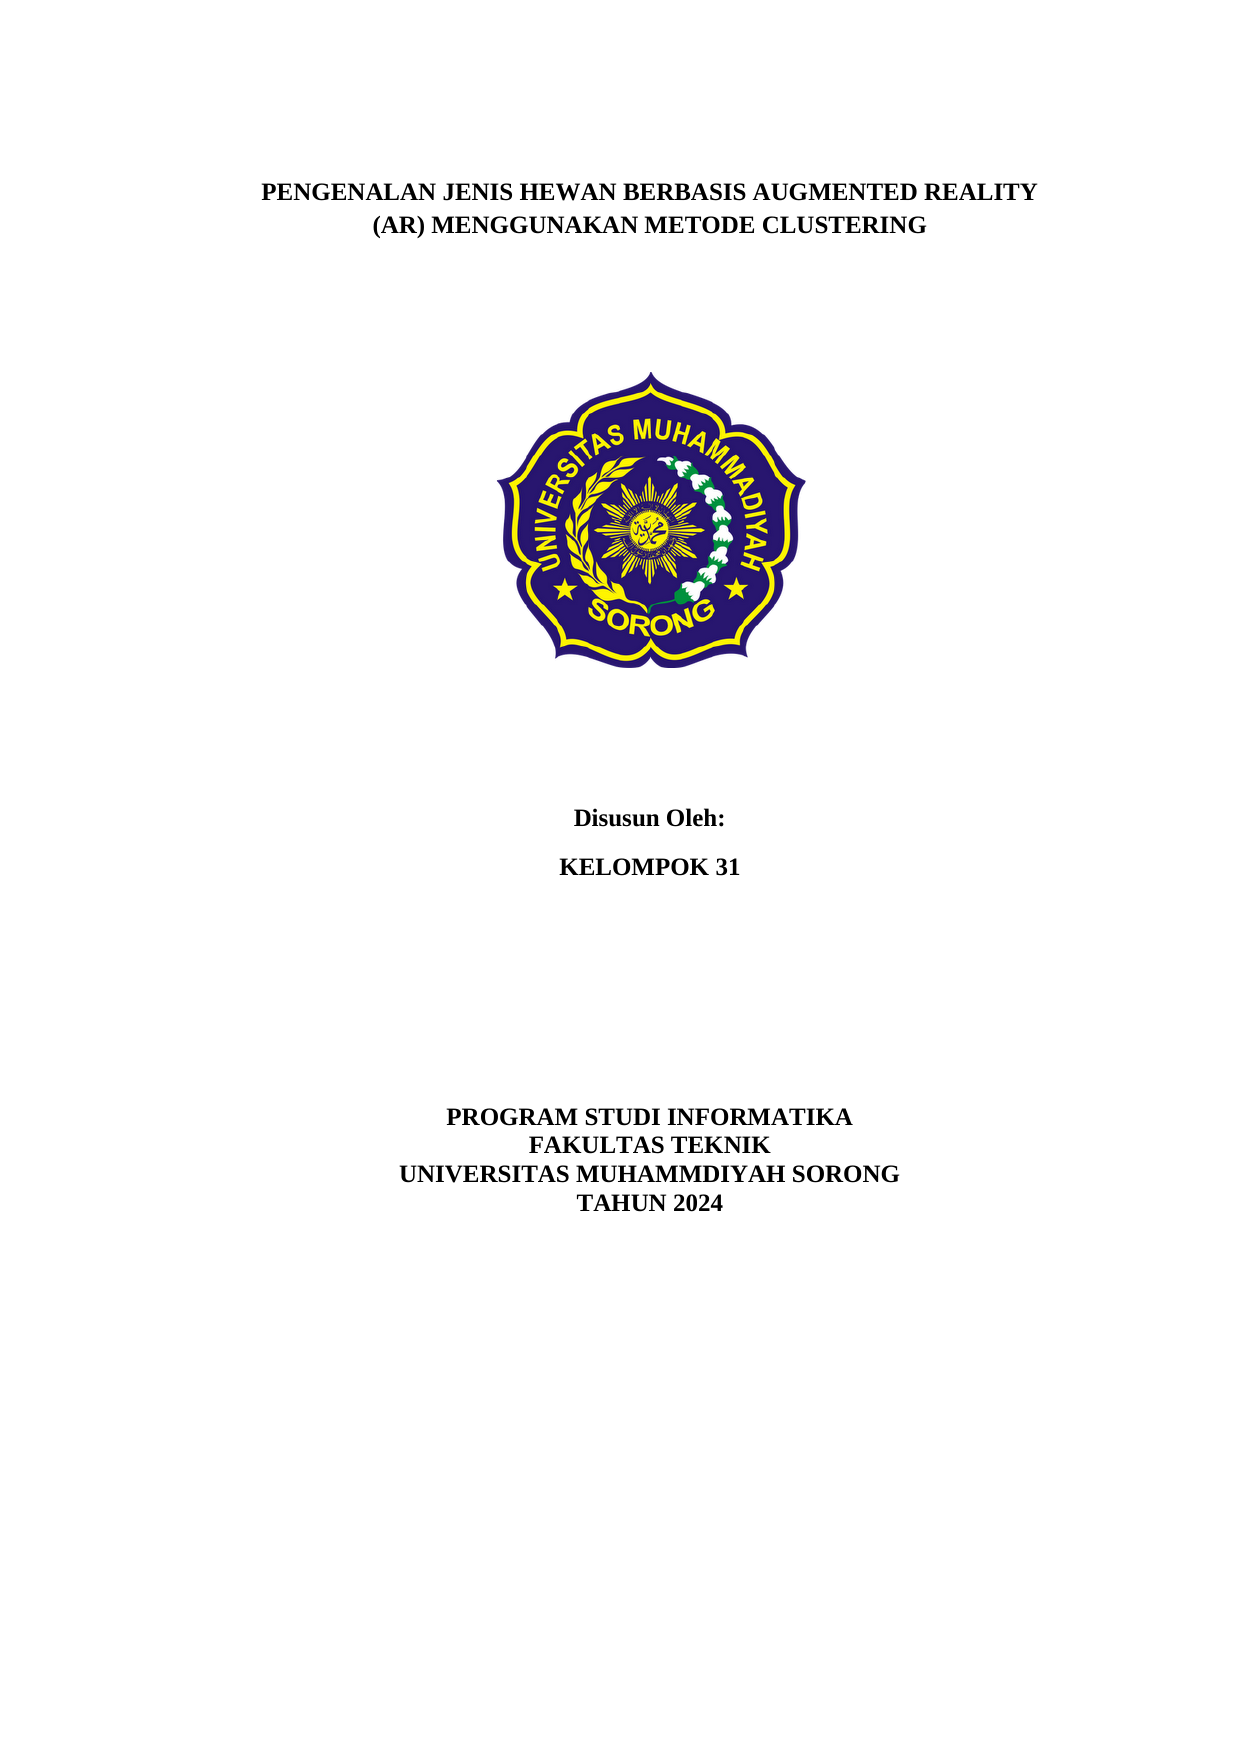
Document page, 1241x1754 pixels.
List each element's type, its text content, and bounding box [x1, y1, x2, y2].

text Disusun Oleh: [236, 803, 1063, 831]
text UNIVERSITAS MUHAMMDIYAH SORONG [236, 1159, 1063, 1188]
text PENGENALAN JENIS HEWAN BERBASIS AUGMENTED REALITY (AR) MENGGUNAKAN METODE CLUSTERING [236, 177, 1063, 239]
text PROGRAM STUDI INFORMATIKA [236, 1102, 1063, 1130]
picture [496, 372, 806, 668]
text TAHUN 2024 [236, 1188, 1063, 1217]
text KELOMPOK 31 [236, 852, 1063, 881]
text FAKULTAS TEKNIK [236, 1130, 1063, 1159]
